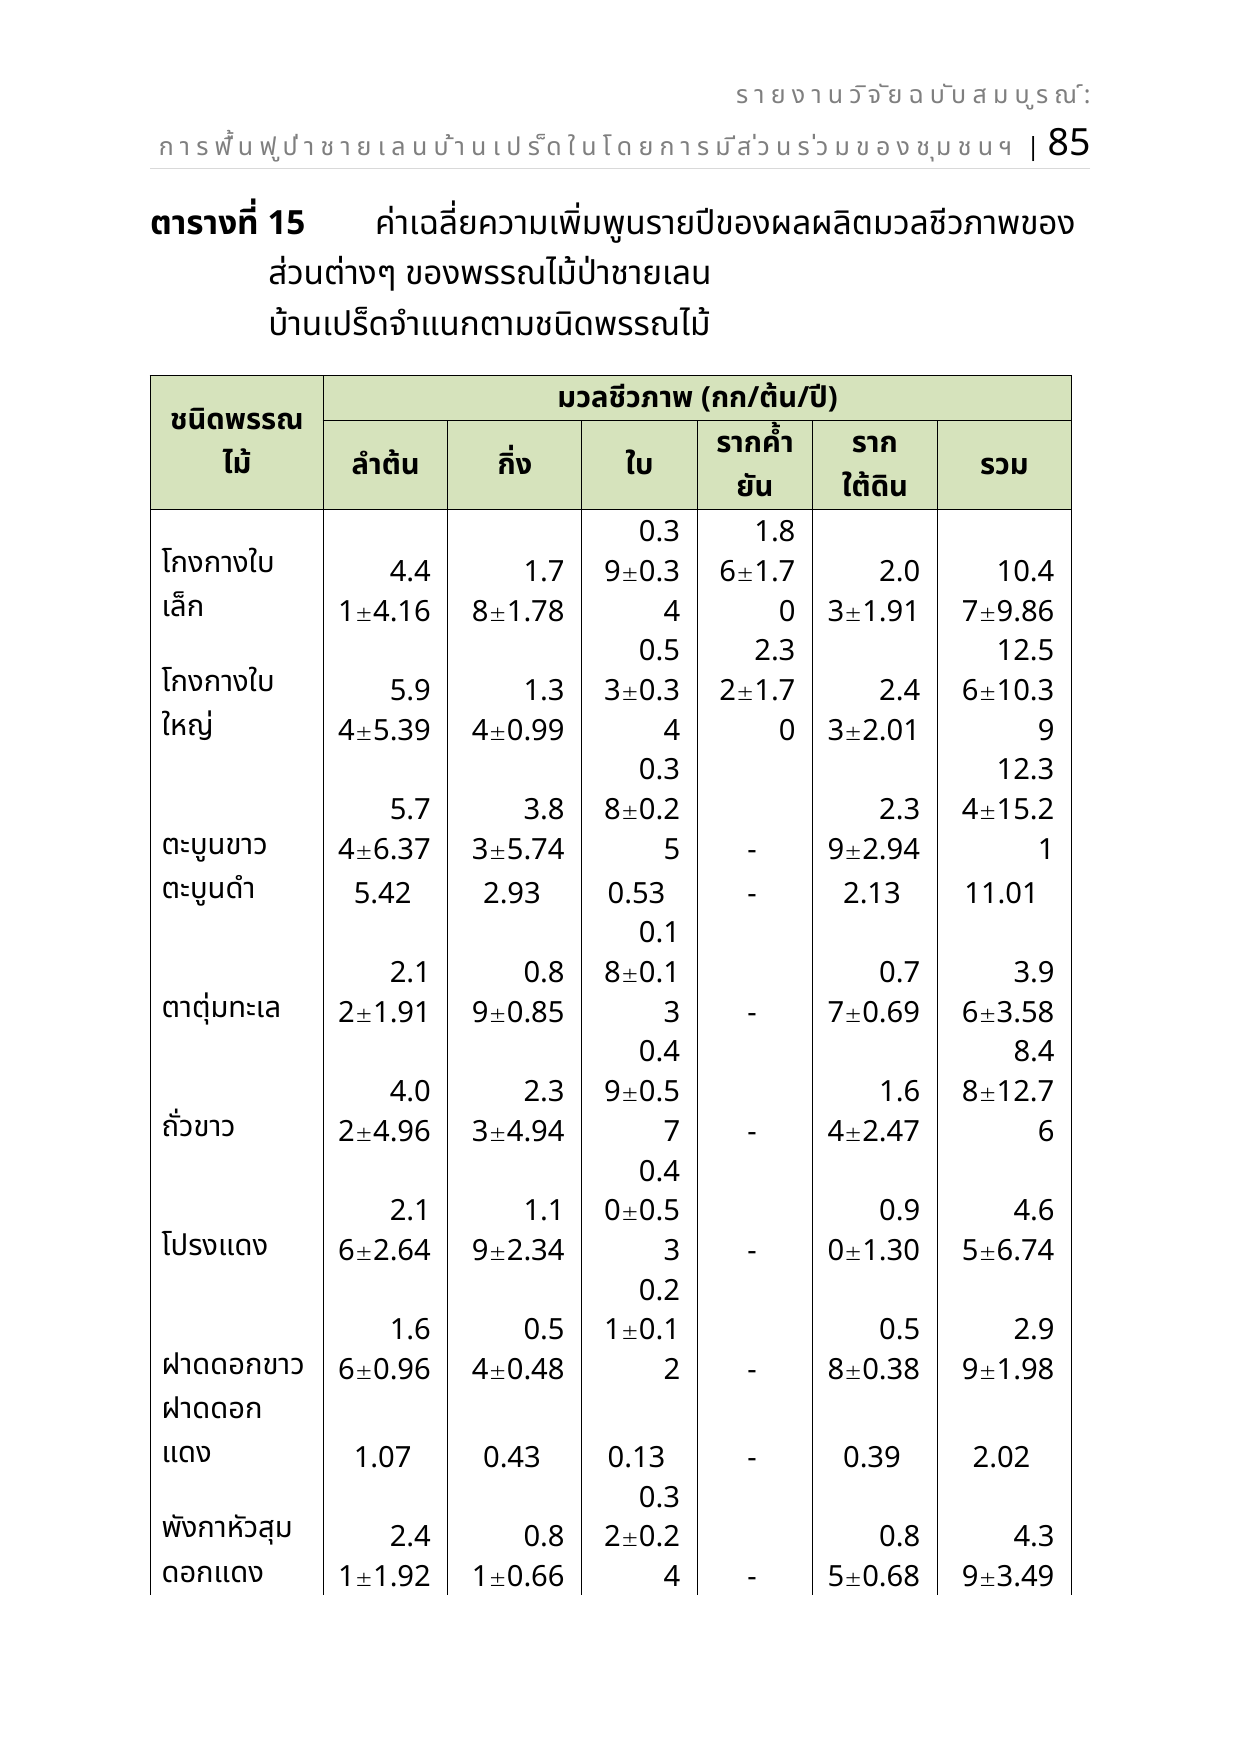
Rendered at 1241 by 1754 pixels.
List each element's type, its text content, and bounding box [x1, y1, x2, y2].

table_cell 1.861.70 [698, 510, 812, 629]
table_cell กิ่ง [448, 421, 581, 509]
table_header ชนิดพรรณไม้ [151, 376, 323, 509]
table_cell - [698, 1150, 812, 1269]
table_cell 4.656.74 [938, 1150, 1071, 1269]
table_cell 2.432.01 [813, 630, 937, 748]
table_cell 2.121.91 [324, 912, 447, 1031]
table_cell โปรงแดง [151, 1150, 323, 1269]
table_cell รากใต้ดิน [813, 421, 937, 509]
table_cell 2.392.94 [813, 749, 937, 868]
table_cell - [698, 912, 812, 1031]
table_cell - [698, 1388, 812, 1476]
table_cell 0.810.66 [448, 1476, 581, 1595]
table_cell 0.530.34 [582, 630, 697, 748]
table_cell ตะบูนขาว [151, 749, 323, 868]
table_cell 0.320.24 [582, 1476, 697, 1595]
table_cell - [698, 1476, 812, 1595]
table_cell 0.210.12 [582, 1269, 697, 1388]
table_cell 0.770.69 [813, 912, 937, 1031]
table_cell โกงกางใบใหญ่ [151, 630, 323, 748]
table_cell 0.580.38 [813, 1269, 937, 1388]
table_cell พังกาหัวสุมดอกแดง [151, 1476, 323, 1595]
table_cell 5.42 [324, 868, 447, 912]
table_cell 5.746.37 [324, 749, 447, 868]
table_cell 0.180.13 [582, 912, 697, 1031]
table_cell 1.07 [324, 1388, 447, 1476]
table_cell 4.393.49 [938, 1476, 1071, 1595]
table_cell รวม [938, 421, 1071, 509]
table_header มวลชีวภาพ (กก/ต้น/ปี) [324, 376, 1071, 420]
table_cell 0.390.34 [582, 510, 697, 629]
table_cell 3.835.74 [448, 749, 581, 868]
table_cell 2.411.92 [324, 1476, 447, 1595]
table_cell 1.340.99 [448, 630, 581, 748]
table_cell 1.660.96 [324, 1269, 447, 1388]
table_cell 1.781.78 [448, 510, 581, 629]
table_cell ลำต้น [324, 421, 447, 509]
table_cell 0.43 [448, 1388, 581, 1476]
table_cell 2.334.94 [448, 1031, 581, 1150]
table_cell - [698, 749, 812, 868]
table_cell 8.4812.76 [938, 1031, 1071, 1150]
table_cell 0.39 [813, 1388, 937, 1476]
table_cell ถั่วขาว [151, 1031, 323, 1150]
table_cell 0.850.68 [813, 1476, 937, 1595]
table_cell 0.490.57 [582, 1031, 697, 1150]
table_cell 12.5610.39 [938, 630, 1071, 748]
table_cell - [698, 1031, 812, 1150]
table_cell ตะบูนดำ [151, 868, 323, 912]
table_cell 1.642.47 [813, 1031, 937, 1150]
table_cell 0.400.53 [582, 1150, 697, 1269]
table_cell 3.963.58 [938, 912, 1071, 1031]
text ตารางที่ 15 ค่าเฉลี่ยความเพิ่มพูนรายปีของผลผลิตมวลชีวภาพของส่วนต่างๆ ของพรรณไม้ป่าชายเลน บ้านเปร็ดจำแนกตามชนิดพรรณไม้ [150, 198, 1090, 350]
table_cell 2.031.91 [813, 510, 937, 629]
table_cell 2.162.64 [324, 1150, 447, 1269]
table_cell 2.321.70 [698, 630, 812, 748]
table_cell 2.93 [448, 868, 581, 912]
table_cell รากค้ำยัน [698, 421, 812, 509]
table_cell 1.192.34 [448, 1150, 581, 1269]
table_cell 4.024.96 [324, 1031, 447, 1150]
table_cell - [698, 1269, 812, 1388]
table_cell โกงกางใบเล็ก [151, 510, 323, 629]
table_cell 0.890.85 [448, 912, 581, 1031]
table_cell 0.53 [582, 868, 697, 912]
table_cell 2.13 [813, 868, 937, 912]
table_cell 5.945.39 [324, 630, 447, 748]
table_cell 2.991.98 [938, 1269, 1071, 1388]
table_cell ตาตุ่มทะเล [151, 912, 323, 1031]
table_cell 2.02 [938, 1388, 1071, 1476]
table_cell ฝาดดอกแดง [151, 1388, 323, 1476]
table_cell - [698, 868, 812, 912]
table_cell 4.414.16 [324, 510, 447, 629]
table_cell 0.540.48 [448, 1269, 581, 1388]
table_cell 0.13 [582, 1388, 697, 1476]
table_cell 0.380.25 [582, 749, 697, 868]
table_cell ฝาดดอกขาว [151, 1269, 323, 1388]
table_cell 12.3415.21 [938, 749, 1071, 868]
table_cell 10.479.86 [938, 510, 1071, 629]
table_cell ใบ [582, 421, 697, 509]
table_cell 0.901.30 [813, 1150, 937, 1269]
table_cell 11.01 [938, 868, 1071, 912]
